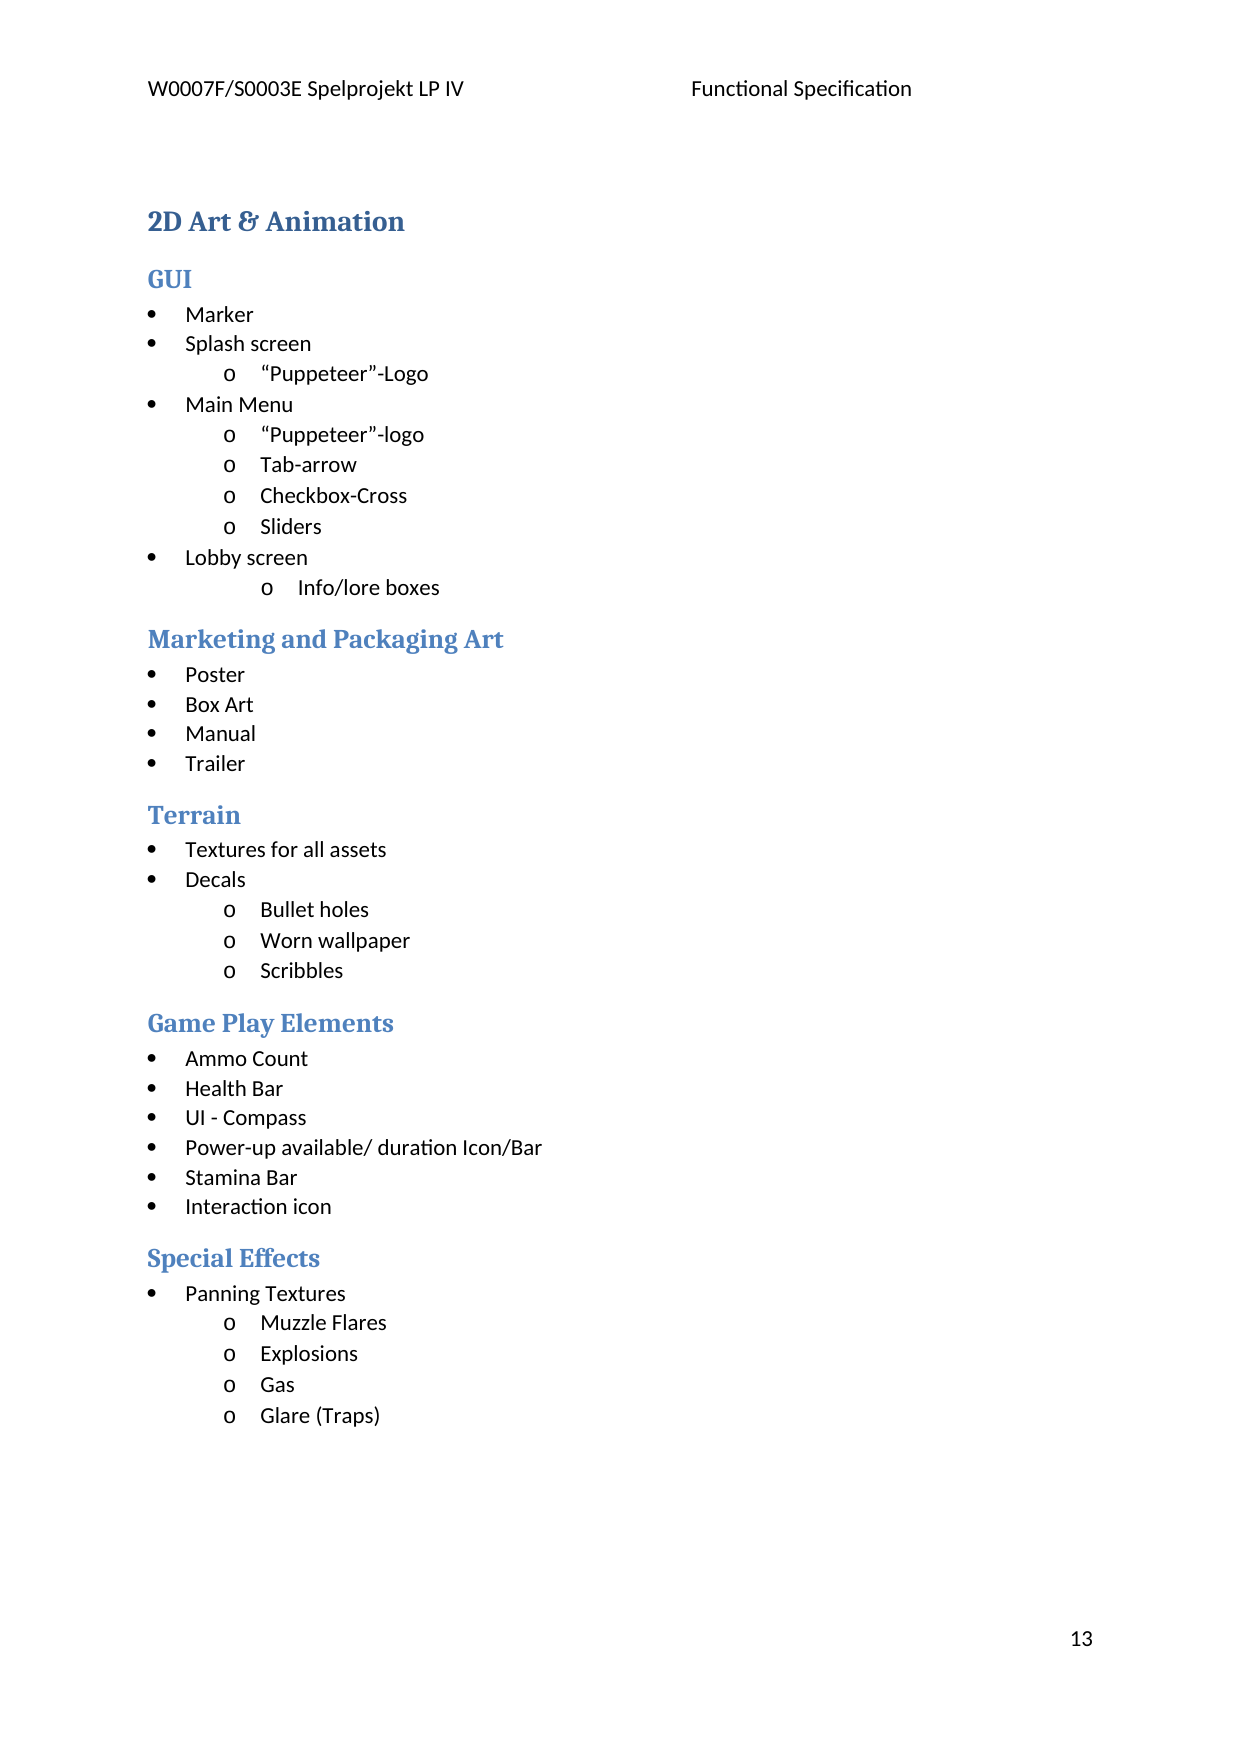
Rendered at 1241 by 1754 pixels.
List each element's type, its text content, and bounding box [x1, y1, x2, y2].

list Panning Textures [148, 1279, 1093, 1307]
list Trailer [148, 749, 1093, 777]
list Checkbox-Cross [223, 481, 1093, 511]
list Main Menu [148, 390, 1093, 418]
list Gas [223, 1370, 1093, 1399]
list Power-up available/ duration Icon/Bar [148, 1133, 1093, 1161]
list Tab-arrow [223, 451, 1093, 480]
list Stamina Bar [148, 1163, 1093, 1191]
list Explosions [223, 1339, 1093, 1368]
list “Puppeteer”-Logo [223, 359, 1093, 388]
list UI - Compass [148, 1103, 1093, 1131]
list Decals [148, 865, 1093, 893]
list Manual [148, 719, 1093, 748]
list Sliders [223, 512, 1093, 541]
subtitle GUI [148, 264, 1093, 295]
subtitle Special Effects [148, 1243, 1093, 1274]
subtitle Terrain [148, 800, 1093, 831]
list “Puppeteer”-logo [223, 420, 1093, 449]
list Info/lore boxes [260, 573, 1093, 602]
list Box Art [148, 690, 1093, 718]
list Worn wallpaper [223, 926, 1093, 955]
list Scribbles [223, 957, 1093, 986]
list Lobby screen [148, 543, 1093, 571]
list Marker [148, 300, 1093, 328]
list Bullet holes [223, 895, 1093, 924]
subtitle 2D Art & Animation [148, 205, 1093, 238]
list Ammo Count [148, 1044, 1093, 1072]
subtitle Game Play Elements [148, 1008, 1093, 1039]
list Poster [148, 660, 1093, 688]
list Glare (Traps) [223, 1401, 1093, 1430]
subtitle Marketing and Packaging Art [148, 624, 1093, 656]
list Interaction icon [148, 1192, 1093, 1220]
list Health Bar [148, 1074, 1093, 1102]
list Muzzle Flares [223, 1308, 1093, 1337]
list Splash screen [148, 329, 1093, 358]
list Textures for all assets [148, 836, 1093, 863]
